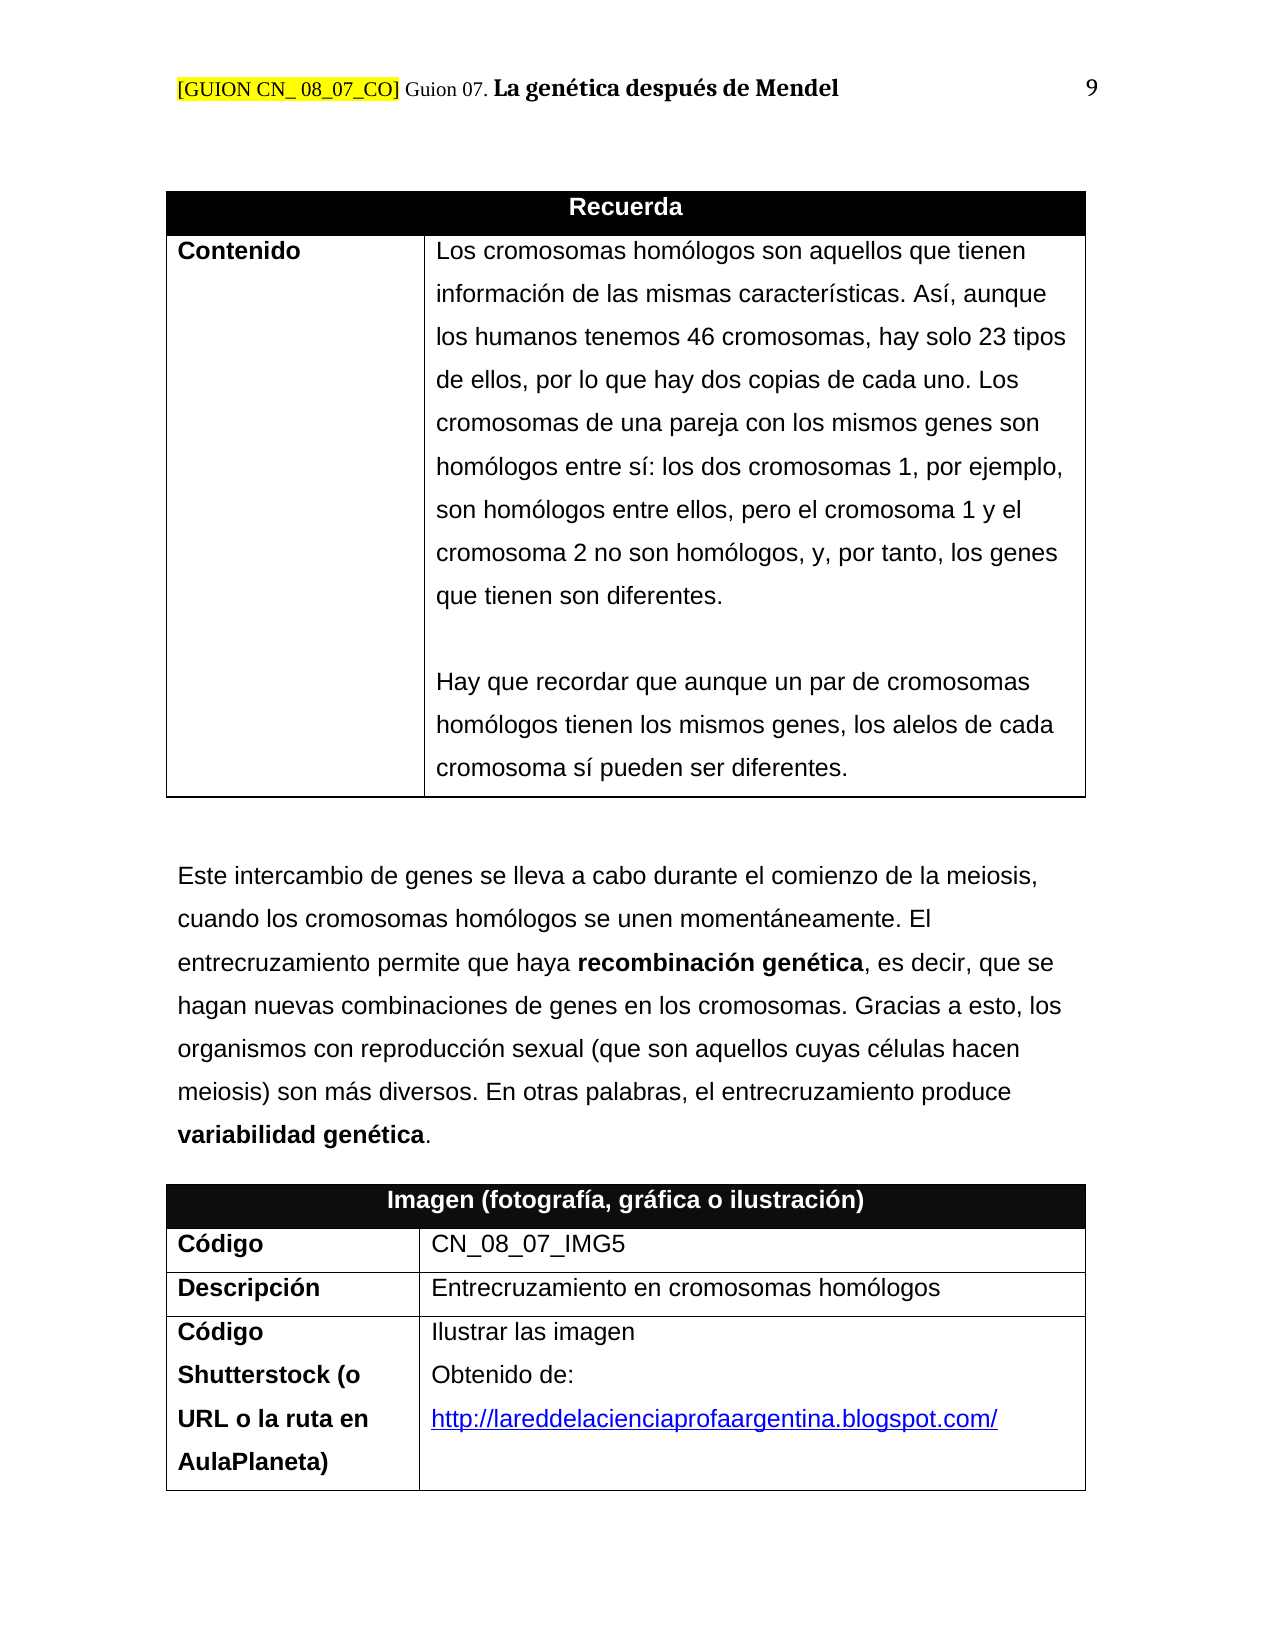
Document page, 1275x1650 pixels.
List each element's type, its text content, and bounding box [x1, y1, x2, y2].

table_cell Entrecruzamiento en cromosomas homólogos [420, 1273, 1085, 1316]
table_header Recuerda [167, 192, 1085, 235]
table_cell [167, 1317, 419, 1490]
table_cell CN_08_07_IMG5 [420, 1229, 1085, 1272]
table_cell Contenido [167, 236, 424, 796]
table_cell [420, 1317, 1085, 1490]
table_cell Los cromosomas homólogos son aquellos que tienen información de las mismas características. Así, aunque los humanos tenemos 46 cromosomas, hay solo 23 tipos de ellos, por lo que hay dos copias de cada uno. Los cromosomas de una pareja con los mismos genes son homólogos entre sí: los dos cromosomas 1, por ejemplo, son homólogos entre ellos, pero el cromosoma 1 y el cromosoma 2 no son homólogos, y, por tanto, los genes que tienen son diferentes. Hay que recordar que aunque un par de cromosomas homólogos tienen los mismos genes, los alelos de cada cromosoma sí pueden ser diferentes. [425, 236, 1085, 796]
table_header Imagen (fotografía, gráfica o ilustración) [167, 1185, 1085, 1228]
text Este intercambio de genes se lleva a cabo durante el comienzo de la meiosis, cuando los cromosomas homólogos se unen momentáneamente. El entrecruzamiento permite que haya recombinación genética, es decir, que se hagan nuevas combinaciones de genes en los cromosomas. Gracias a esto, los organismos con reproducción sexual (que son aquellos cuyas células hacen meiosis) son más diversos. En otras palabras, el entrecruzamiento produce variabilidad genética. [177, 861, 1098, 1149]
table_cell Descripción [167, 1273, 419, 1316]
table_cell Código [167, 1229, 419, 1272]
